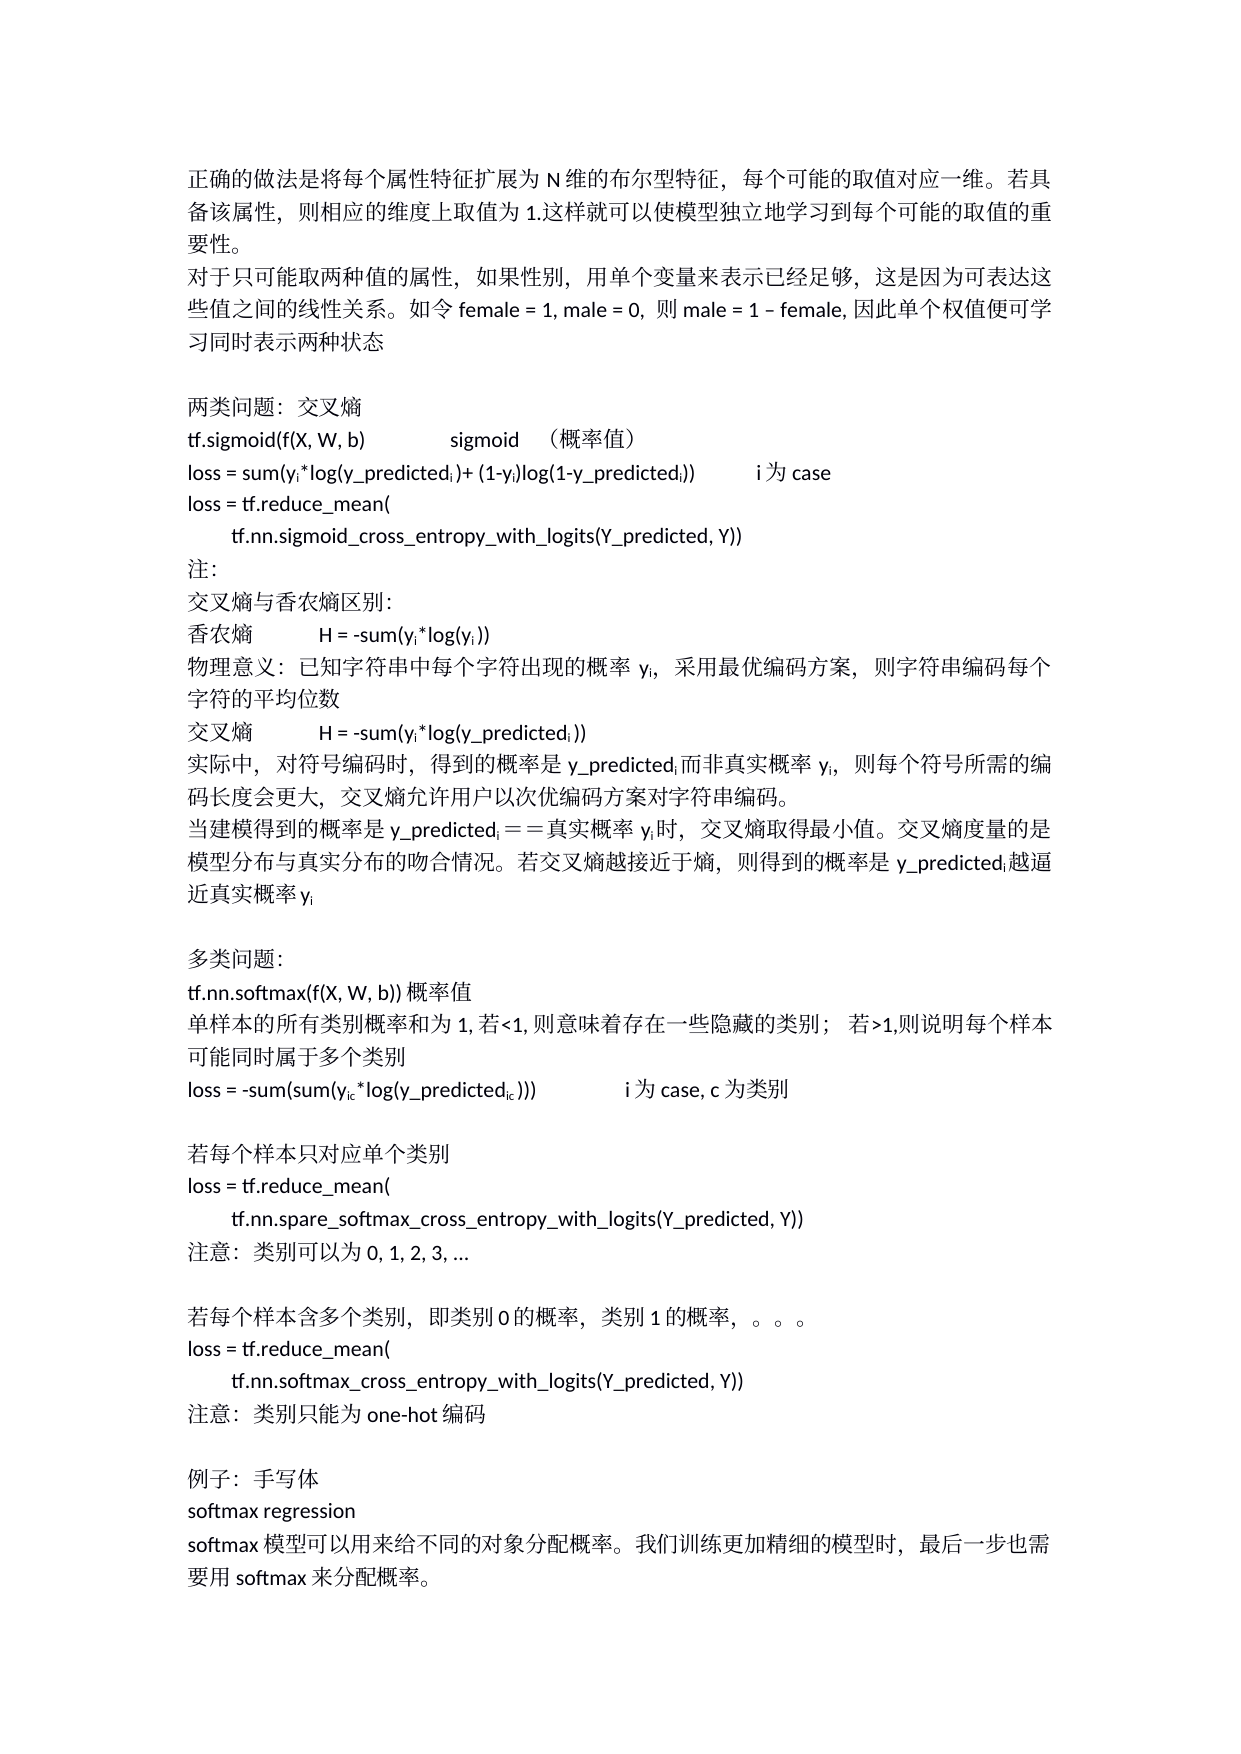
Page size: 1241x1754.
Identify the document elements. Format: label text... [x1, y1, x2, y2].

text loss = tf.reduce_mean( [187, 487, 1053, 519]
text 正确的做法是将每个属性特征扩展为N维的布尔型特征，每个可能的取值对应一维。若具备该属性，则相应的维度上取值为1.这样就可以使模型独立地学习到每个可能的取值的重要性。 [187, 162, 1053, 259]
text loss = -sum(sum(yic*log(y_predictedic ))) i为case, c为类别 [187, 1072, 1053, 1104]
text tf.nn.softmax(f(X, W, b)) 概率值 [187, 974, 1053, 1007]
text 物理意义：已知字符串中每个字符出现的概率 yi，采用最优编码方案，则字符串编码每个字符的平均位数 [187, 649, 1053, 714]
text loss = tf.reduce_mean( [187, 1332, 1053, 1364]
text 实际中，对符号编码时，得到的概率是y_predictedi 而非真实概率 yi，则每个符号所需的编码长度会更大，交叉熵允许用户以次优编码方案对字符串编码。 [187, 747, 1053, 812]
text 注意：类别可以为0, 1, 2, 3, ... [187, 1234, 1053, 1267]
text 两类问题：交叉熵 [187, 389, 1053, 422]
text loss = tf.reduce_mean( [187, 1169, 1053, 1202]
text 单样本的所有类别概率和为1, 若<1, 则意味着存在一些隐藏的类别； 若>1,则说明每个样本可能同时属于多个类别 [187, 1007, 1053, 1072]
text 注意：类别只能为one-hot编码 [187, 1397, 1053, 1429]
text softmax模型可以用来给不同的对象分配概率。我们训练更加精细的模型时，最后一步也需要用softmax来分配概率。 [187, 1527, 1053, 1592]
text tf.nn.sigmoid_cross_entropy_with_logits(Y_predicted, Y)) [187, 519, 1053, 552]
text 注： [187, 552, 1053, 584]
text 对于只可能取两种值的属性，如果性别，用单个变量来表示已经足够，这是因为可表达这些值之间的线性关系。如令female = 1, male = 0, 则male = 1 – female, 因此单个权值便可学习同时表示两种状态 [187, 259, 1053, 357]
text 若每个样本只对应单个类别 [187, 1137, 1053, 1169]
text 香农熵 H = -sum(yi*log(yi )) [187, 617, 1053, 649]
text 当建模得到的概率是y_predictedi ＝＝真实概率 yi时，交叉熵取得最小值。交叉熵度量的是模型分布与真实分布的吻合情况。若交叉熵越接近于熵，则得到的概率是y_predictedi 越逼近真实概率 yi [187, 812, 1053, 909]
text 若每个样本含多个类别，即类别0的概率，类别1的概率，。。。 [187, 1299, 1053, 1332]
text 交叉熵与香农熵区别： [187, 584, 1053, 617]
text loss = sum(yi*log(y_predictedi )+ (1-yi)log(1-y_predictedi)) i为case [187, 454, 1053, 487]
text tf.nn.softmax_cross_entropy_with_logits(Y_predicted, Y)) [187, 1364, 1053, 1397]
text tf.sigmoid(f(X, W, b) sigmoid （概率值） [187, 422, 1053, 454]
text softmax regression [187, 1494, 1053, 1527]
text 例子：手写体 [187, 1462, 1053, 1494]
text 交叉熵 H = -sum(yi*log(y_predictedi )) [187, 714, 1053, 747]
text 多类问题： [187, 942, 1053, 974]
text tf.nn.spare_softmax_cross_entropy_with_logits(Y_predicted, Y)) [187, 1202, 1053, 1234]
